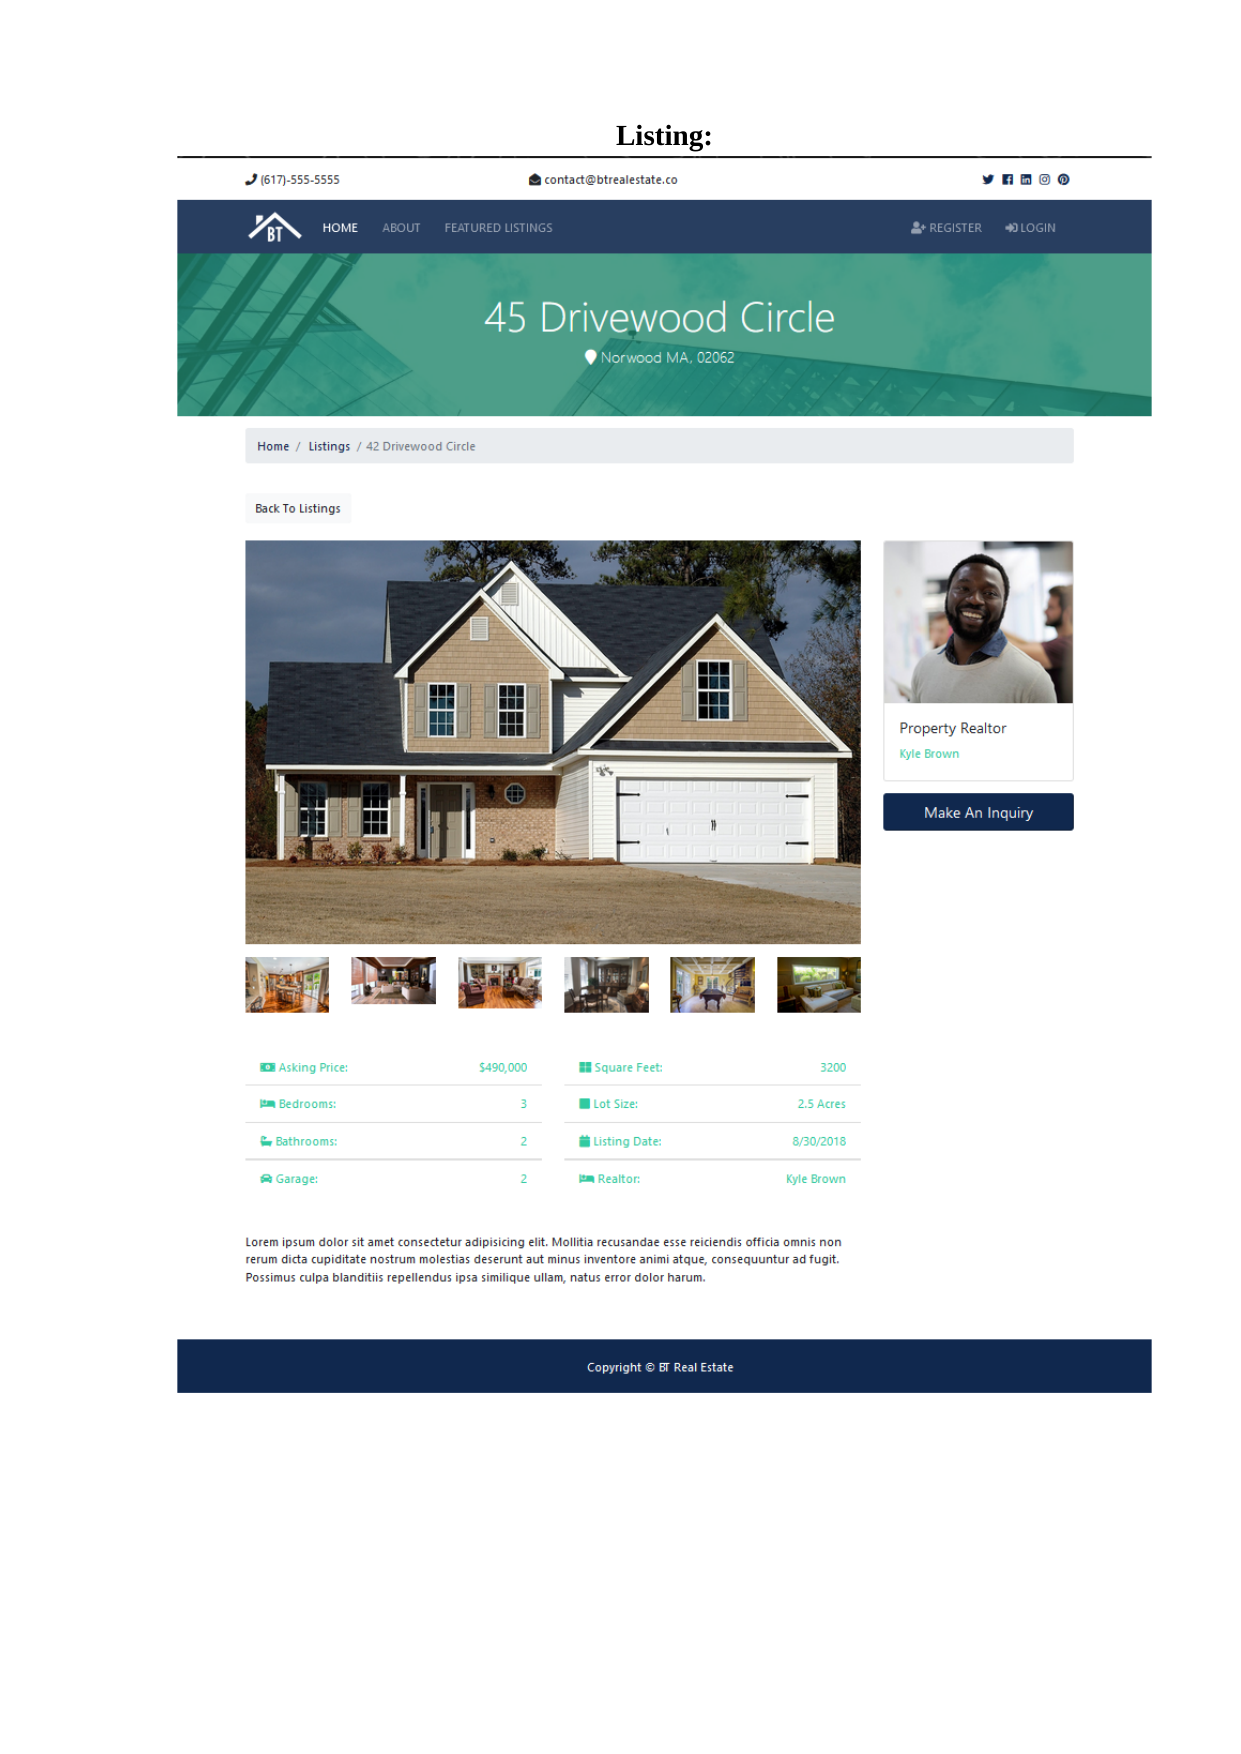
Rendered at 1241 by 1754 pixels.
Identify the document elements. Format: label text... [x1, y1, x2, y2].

picture [177, 156, 1152, 1394]
text Listing: [177, 118, 1152, 152]
